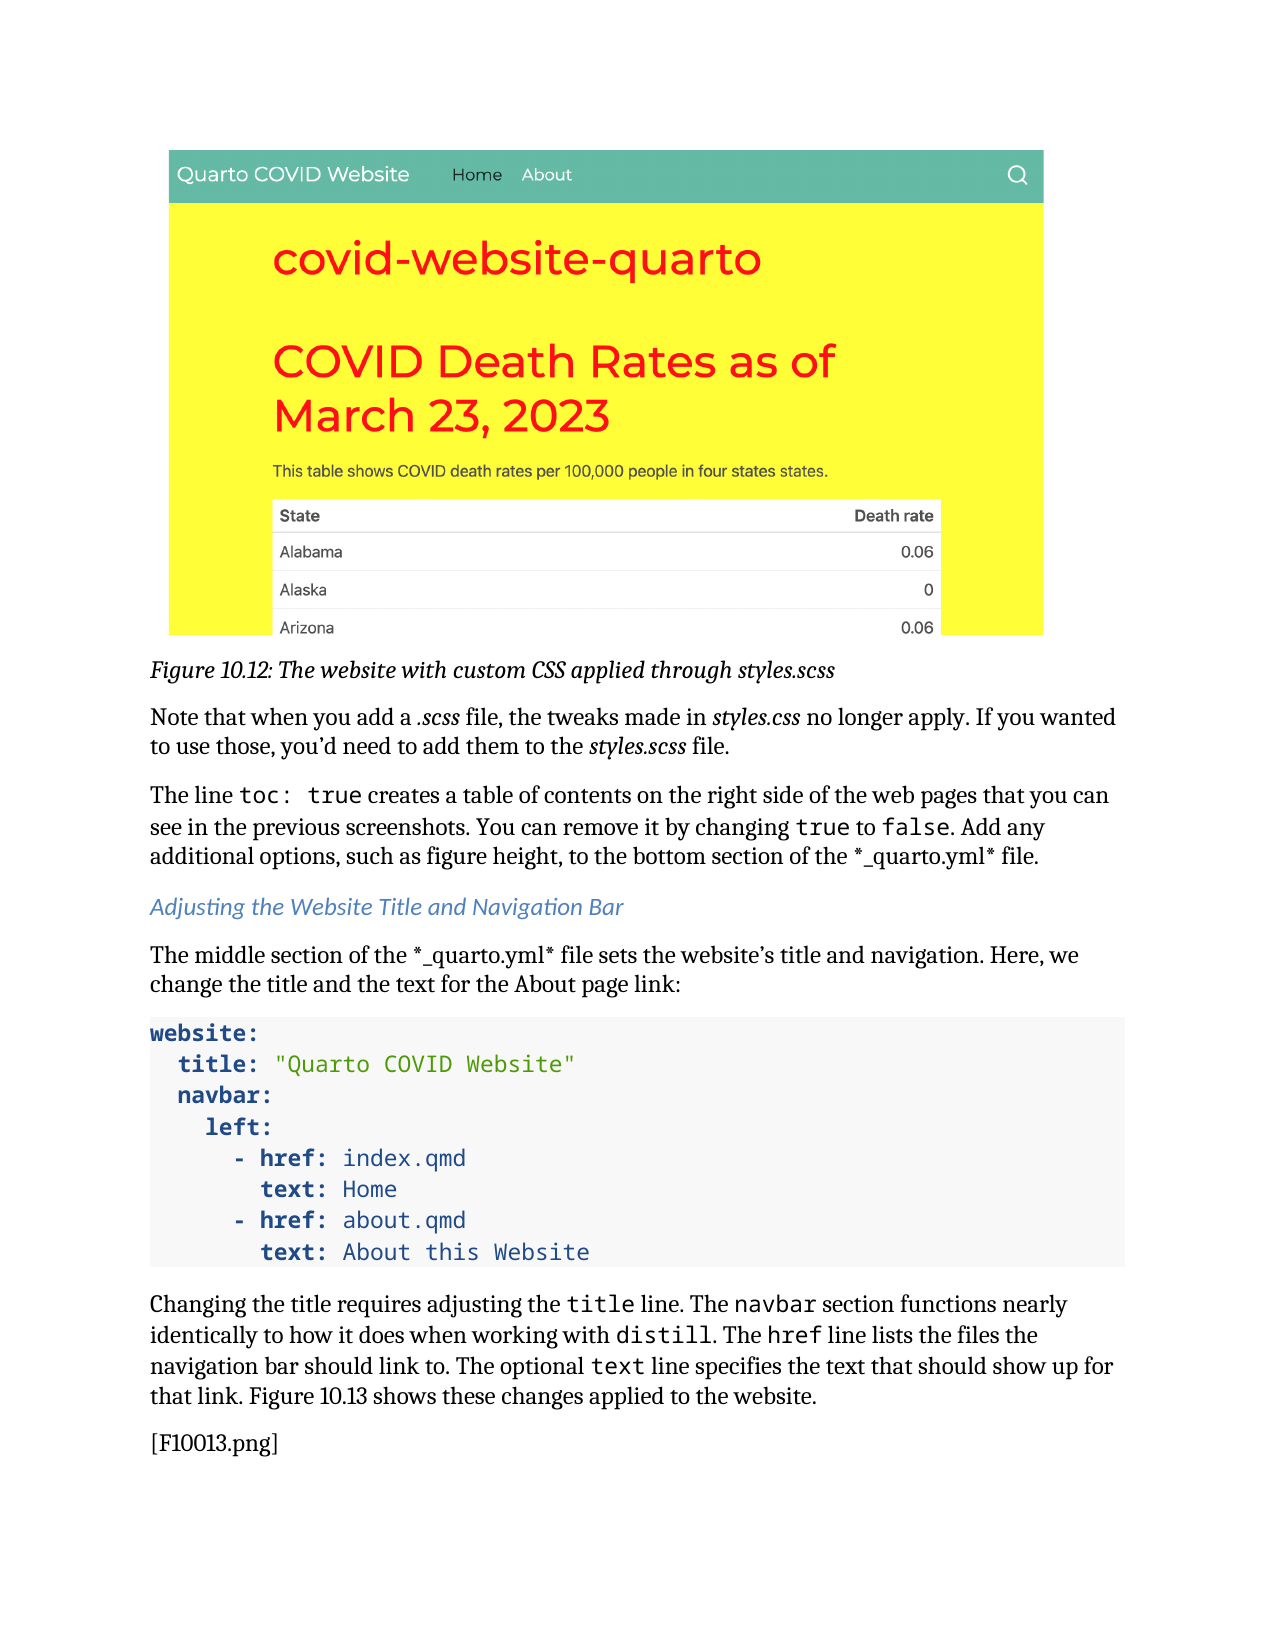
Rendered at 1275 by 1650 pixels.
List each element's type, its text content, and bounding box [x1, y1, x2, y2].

subtitle Adjusting the Website Title and Navigation Bar [150, 891, 1125, 922]
text Figure 10.12: The website with custom CSS applied through styles.scss [150, 656, 1125, 684]
text [F10013.png] [150, 1429, 1125, 1458]
text The line toc: true creates a table of contents on the right side of the web pages that you can see in the previous screenshots. You can remove it by changing true to false. Add any additional options, such as figure height, to the bottom section of the *_quarto.yml* file. [150, 779, 1125, 871]
text Changing the title requires adjusting the title line. The navbar section functions nearly identically to how it does when working with distill. The href line lists the files the navigation bar should link to. The optional text line specifies the text that should show up for that link. Figure 10.13 shows these changes applied to the website. [150, 1288, 1125, 1410]
text The middle section of the *_quarto.yml* file sets the website’s title and navigation. Here, we change the title and the text for the About page link: [150, 941, 1125, 998]
picture [168, 150, 1044, 635]
text Note that when you add a .scss file, the tweaks made in styles.css no longer apply. If you wanted to use those, you’d need to add them to the styles.scss file. [150, 703, 1125, 761]
text website: title: "Quarto COVID Website" navbar: left: - href: index.qmd text: Home - href: about.qmd text: About this Website [150, 1017, 1125, 1267]
